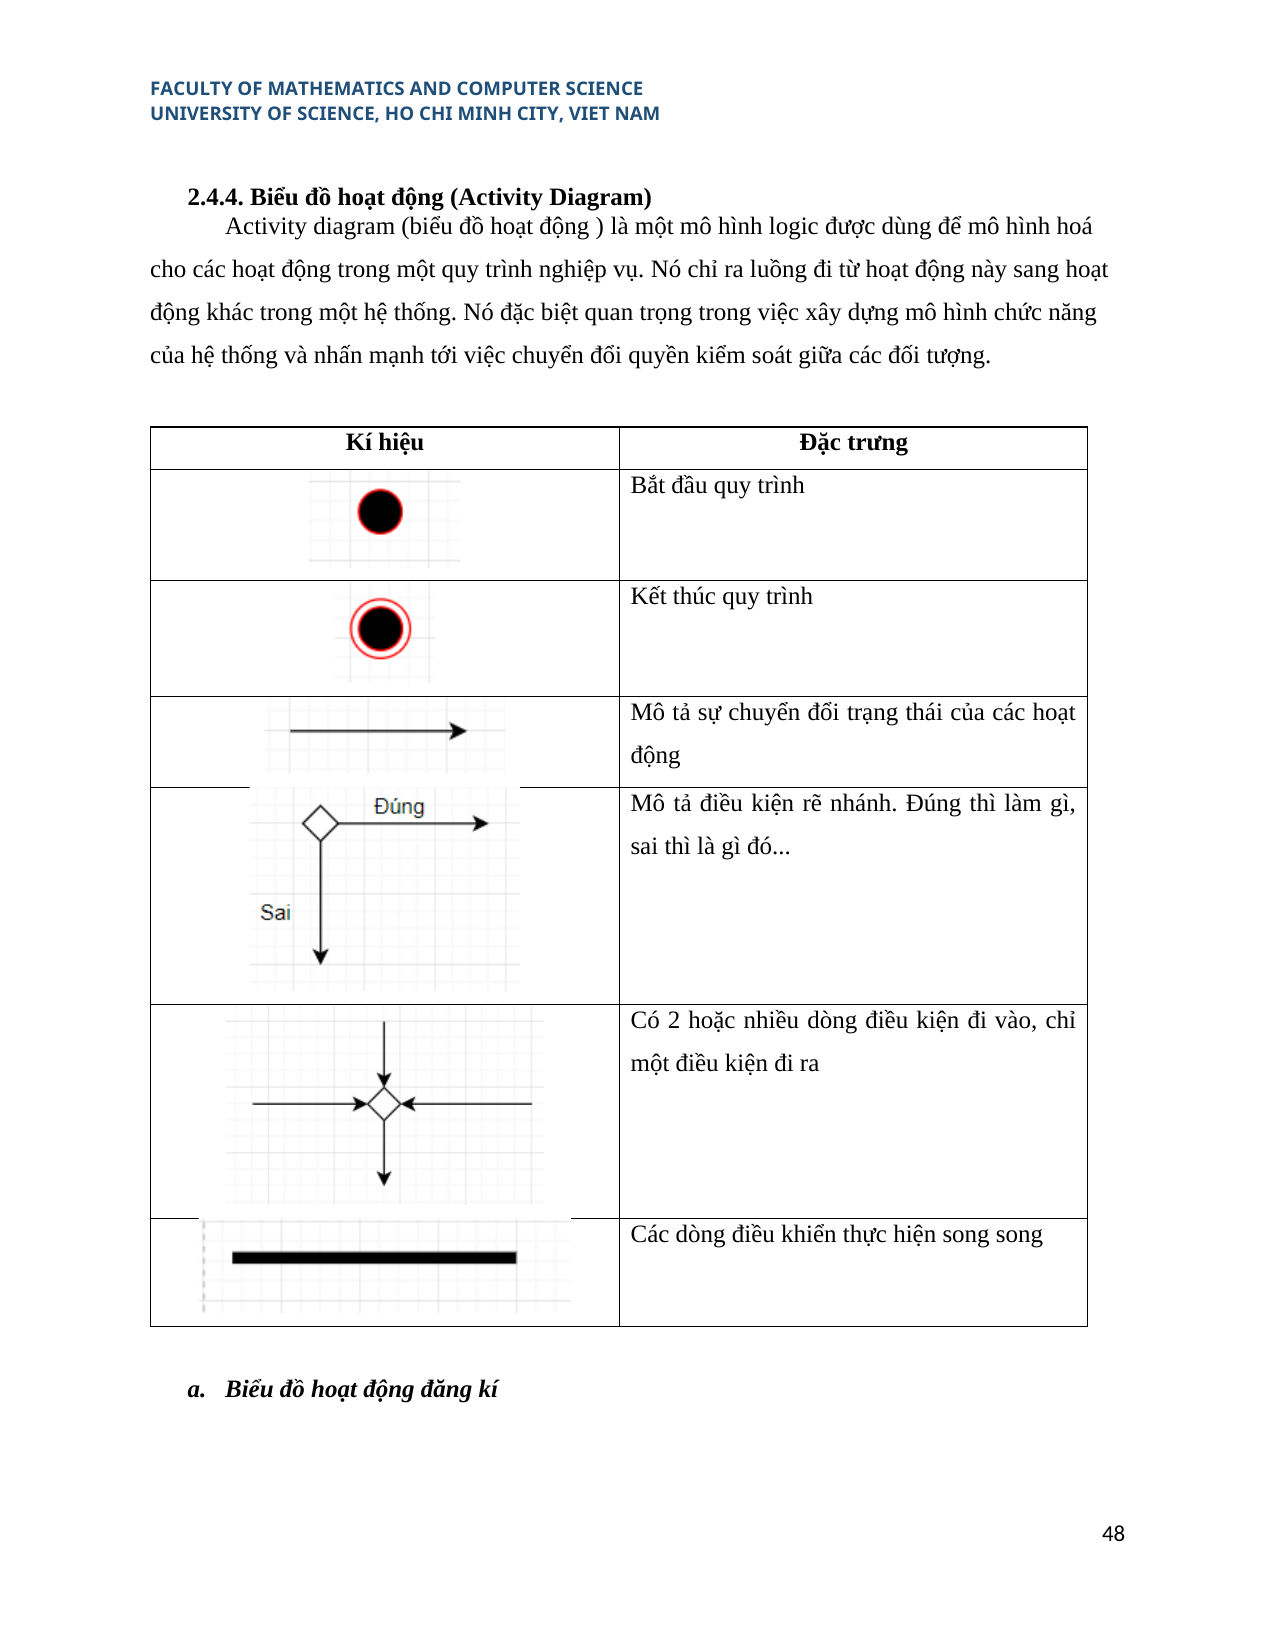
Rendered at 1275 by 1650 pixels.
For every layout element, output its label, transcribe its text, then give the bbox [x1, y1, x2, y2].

picture [226, 1005, 544, 1205]
picture [198, 1218, 571, 1313]
text Activity diagram (biểu đồ hoạt động ) là một mô hình logic được dùng để mô hình hoá cho các hoạt động trong một quy trình nghiệp vụ. Nó chỉ ra luồng đi từ hoạt động này sang hoạt động khác trong một hệ thống. Nó đặc biệt quan trọng trong việc xây dựng mô hình chức năng của hệ thống và nhấn mạnh tới việc chuyển đổi quyền kiểm soát giữa các đối tượng. [150, 211, 1125, 369]
picture [264, 697, 506, 774]
table_cell Kết thúc quy trình [620, 581, 1087, 696]
table_cell [151, 470, 619, 580]
subtitle 2.4.4. Biểu đồ hoạt động (Activity Diagram) [150, 182, 1125, 211]
table_cell [151, 697, 619, 787]
table_cell Có 2 hoặc nhiều dòng điều kiện đi vào, chỉ một điều kiện đi ra [620, 1005, 1087, 1218]
table_cell [151, 1005, 619, 1218]
table_cell [151, 581, 619, 696]
picture [335, 581, 435, 683]
table_cell Các dòng điều khiển thực hiện song song [620, 1219, 1087, 1326]
table_header Kí hiệu [151, 428, 619, 469]
picture [309, 470, 461, 568]
table_cell Mô tả điều kiện rẽ nhánh. Đúng thì làm gì, sai thì là gì đó... [620, 788, 1087, 1004]
list Biểu đồ hoạt động đăng kí [187, 1374, 1125, 1402]
table_cell [151, 788, 619, 1004]
table_cell Mô tả sự chuyển đổi trạng thái của các hoạt động [620, 697, 1087, 787]
picture [249, 787, 521, 991]
table_cell Bắt đầu quy trình [620, 470, 1087, 580]
table_header Đặc trưng [620, 428, 1087, 469]
table_cell [151, 1219, 619, 1326]
